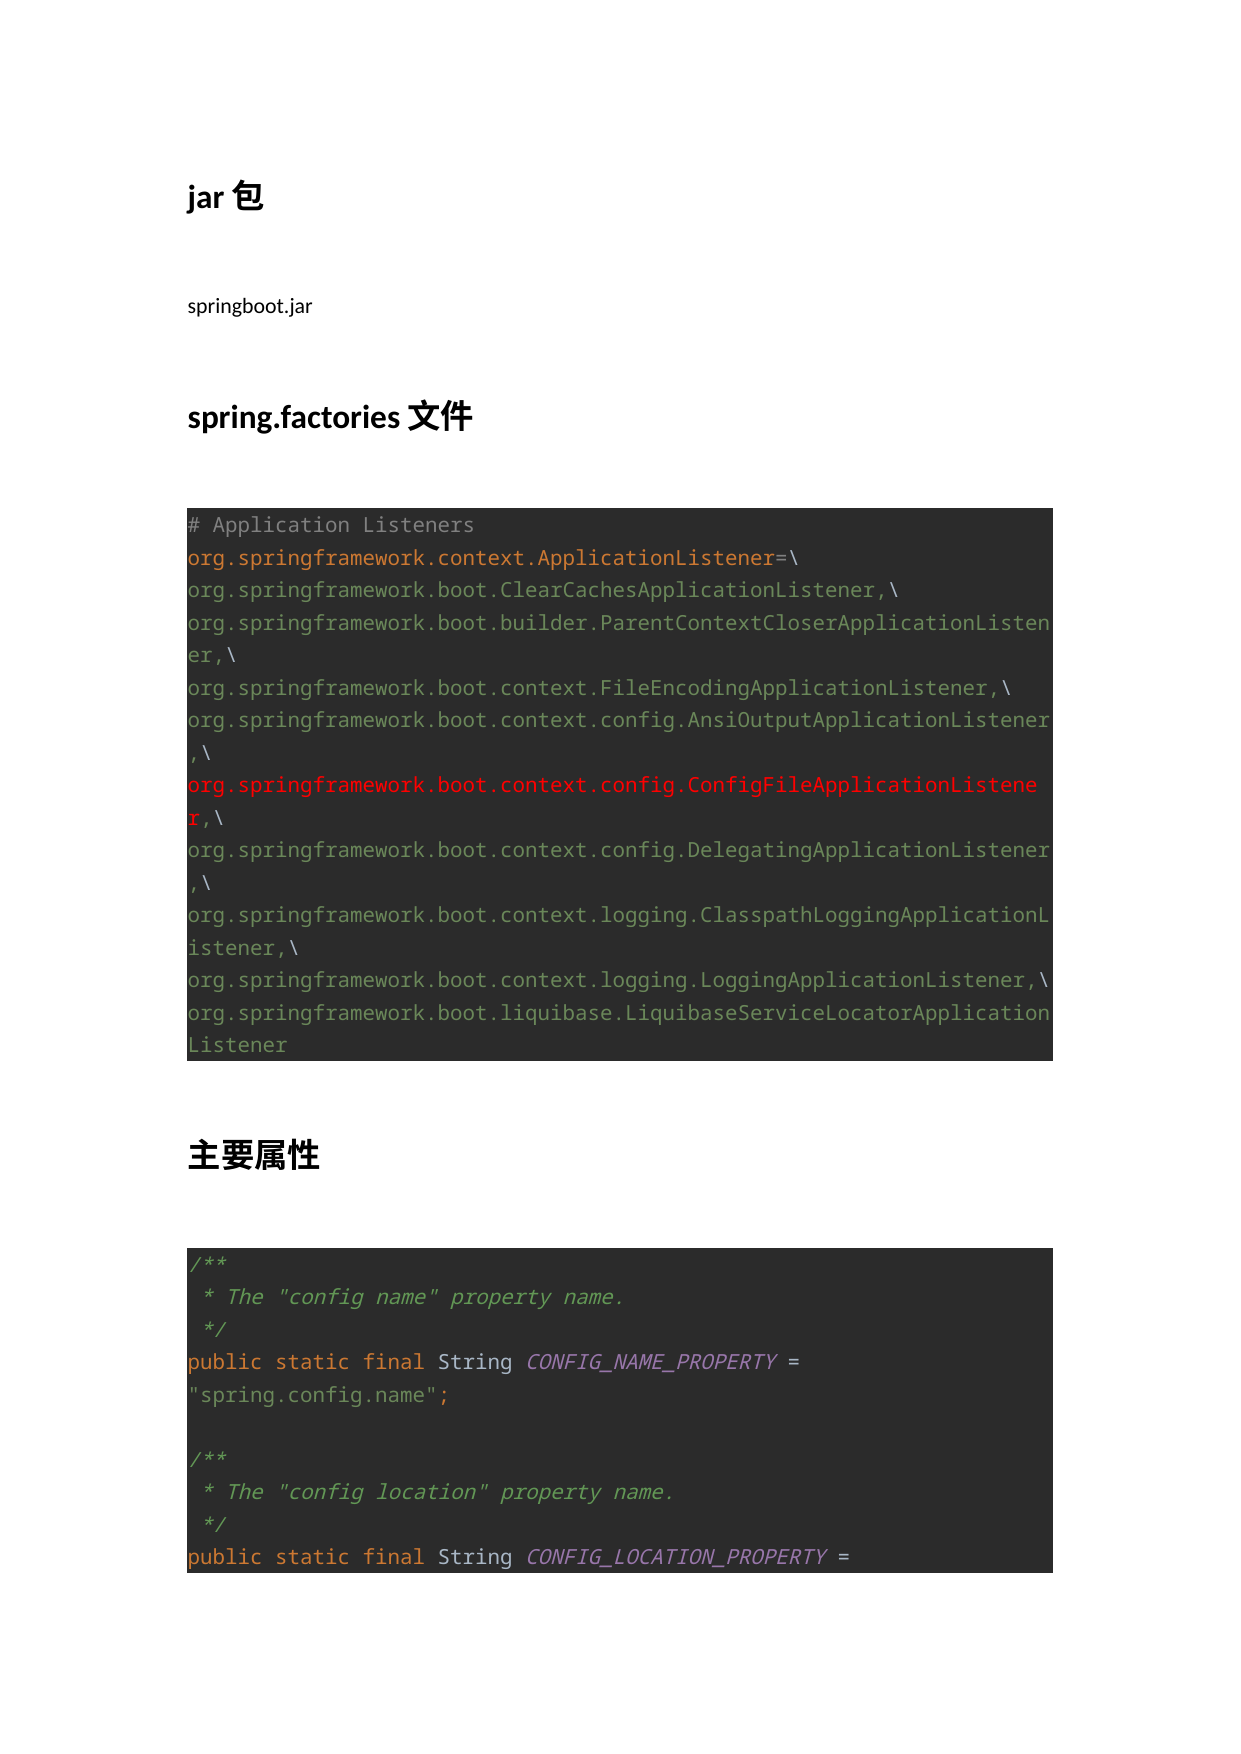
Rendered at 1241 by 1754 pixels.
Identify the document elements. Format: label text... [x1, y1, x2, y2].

subtitle spring.factories文件 [187, 381, 1053, 446]
subtitle jar包 [187, 162, 1053, 227]
text springboot.jar [187, 289, 1053, 322]
text # Application Listeners org.springframework.context.ApplicationListener=\ org.springframework.boot.ClearCachesApplicationListener,\ org.springframework.boot.builder.ParentContextCloserApplicationListener,\ org.springframework.boot.context.FileEncodingApplicationListener,\ org.springframework.boot.context.config.AnsiOutputApplicationListener,\ org.springframework.boot.context.config.ConfigFileApplicationListener,\ org.springframework.boot.context.config.DelegatingApplicationListener,\ org.springframework.boot.context.logging.ClasspathLoggingApplicationListener,\ org.springframework.boot.context.logging.LoggingApplicationListener,\ org.springframework.boot.liquibase.LiquibaseServiceLocatorApplicationListener [187, 508, 1053, 1061]
subtitle 主要属性 [187, 1121, 1053, 1186]
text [187, 1248, 1053, 1573]
